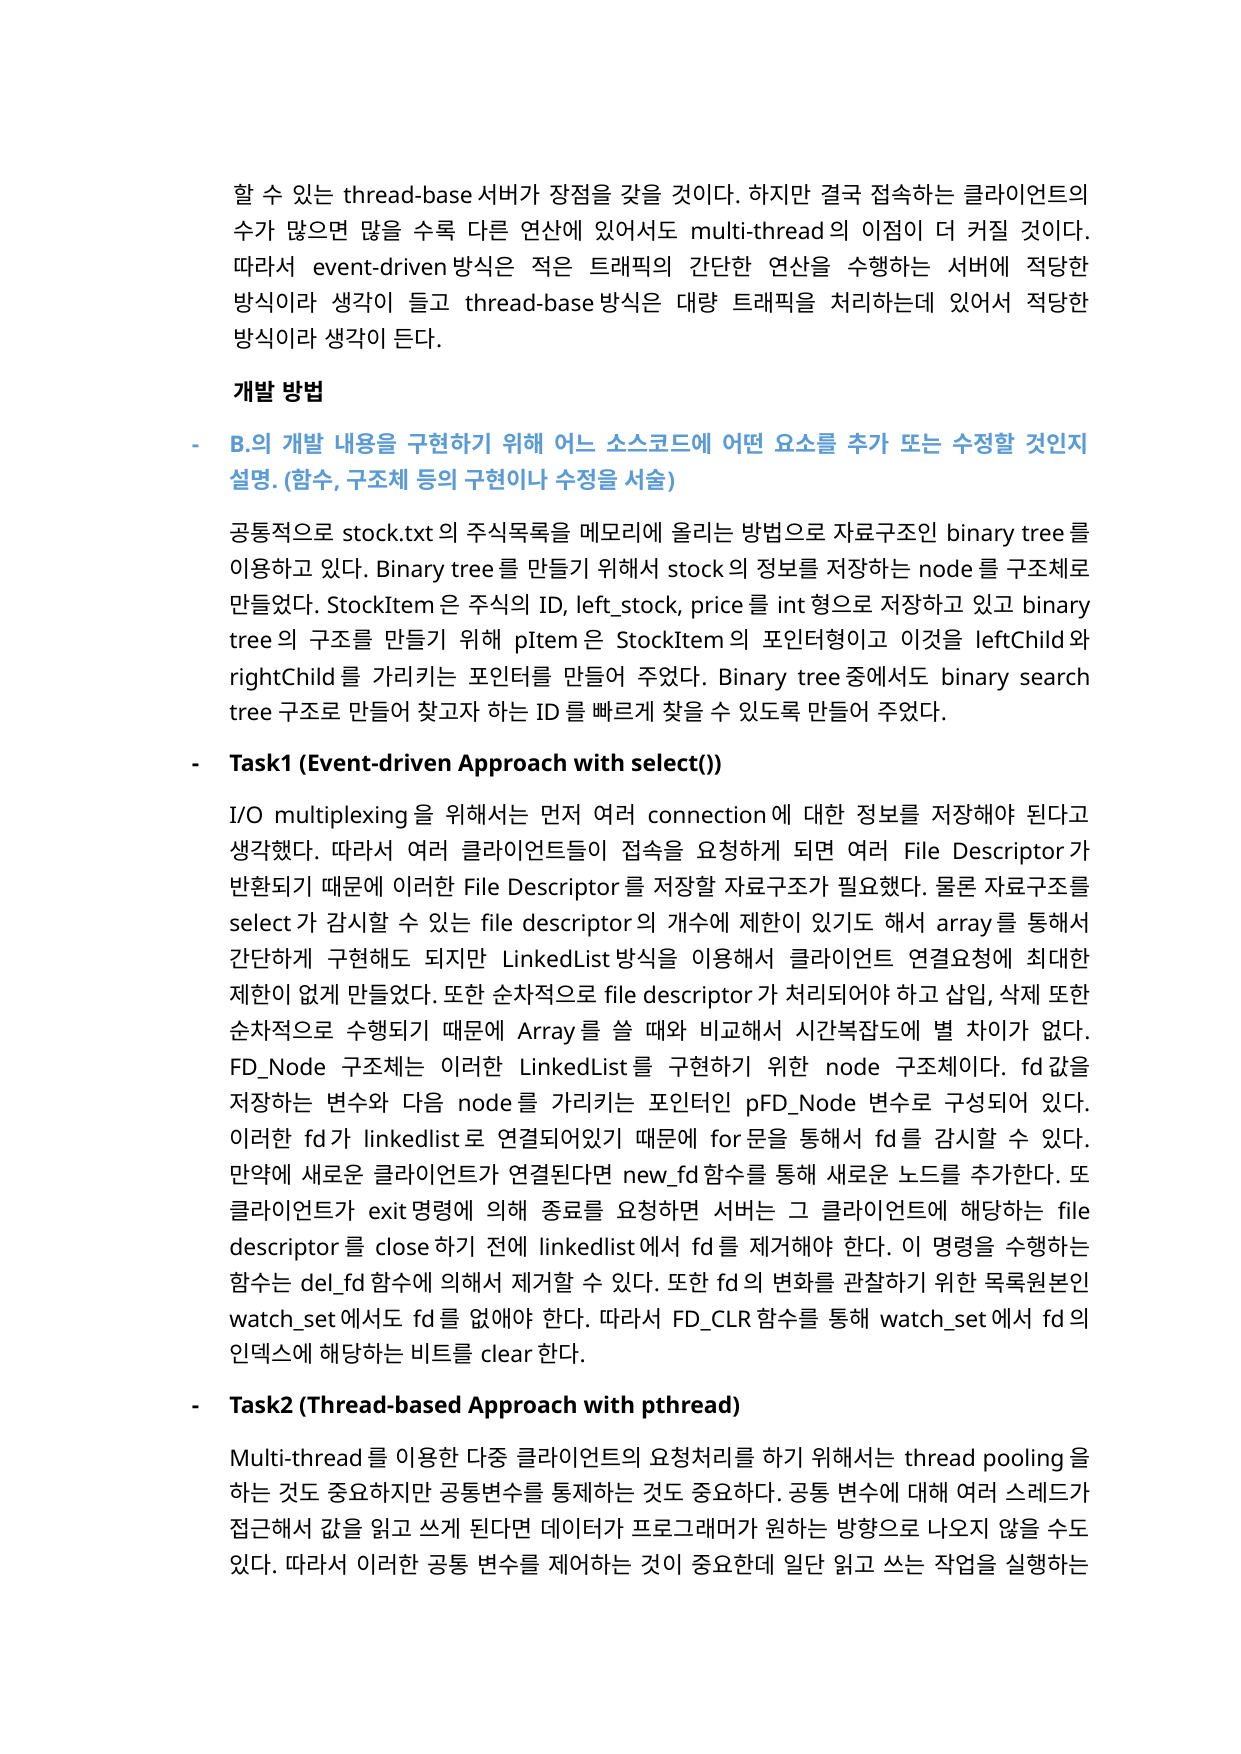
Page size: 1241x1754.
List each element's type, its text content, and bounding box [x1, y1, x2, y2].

list Task1 (Event-driven Approach with select()) [192, 747, 1090, 778]
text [233, 177, 1090, 354]
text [229, 1439, 1090, 1580]
list I/O multiplexing을 위해서는 먼저 여러 connection에 대한 정보를 저장해야 된다고 생각했다. 따라서 여러 클라이언트들이 접속을 요청하게 되면 여러 File Descriptor가 반환되기 때문에 이러한 File Descriptor를 저장할 자료구조가 필요했다. 물론 자료구조를 select가 감시할 수 있는 file descriptor의 개수에 제한이 있기도 해서 array를 통해서 간단하게 구현해도 되지만 LinkedList방식을 이용해서 클라이언트 연결요청에 최대한 제한이 없게 만들었다. 또한 순차적으로 file descriptor가 처리되어야 하고 삽입, 삭제 또한 순차적으로 수행되기 때문에 Array를 쓸 때와 비교해서 시간복잡도에 별 차이가 없다. FD_Node 구조체는 이러한 LinkedList를 구현하기 위한 node 구조체이다. fd값을 저장하는 변수와 다음 node를 가리키는 포인터인 pFD_Node 변수로 구성되어 있다. 이러한 fd가 linkedlist로 연결되어있기 때문에 for문을 통해서 fd를 감시할 수 있다. 만약에 새로운 클라이언트가 연결된다면 new_fd함수를 통해 새로운 노드를 추가한다. 또 클라이언트가 exit명령에 의해 종료를 요청하면 서버는 그 클라이언트에 해당하는 file descriptor를 close하기 전에 linkedlist에서 fd를 제거해야 한다. 이 명령을 수행하는 함수는 del_fd함수에 의해서 제거할 수 있다. 또한 fd의 변화를 관찰하기 위한 목록원본인 watch_set에서도 fd를 없애야 한다. 따라서 FD_CLR함수를 통해 watch_set에서 fd의 인덱스에 해당하는 비트를 clear한다. [229, 797, 1090, 1370]
list 공통적으로 stock.txt의 주식목록을 메모리에 올리는 방법으로 자료구조인 binary tree를 이용하고 있다. Binary tree를 만들기 위해서 stock의 정보를 저장하는 node를 구조체로 만들었다. StockItem은 주식의 ID, left_stock, price를 int형으로 저장하고 있고 binary tree의 구조를 만들기 위해 pItem은 StockItem의 포인터형이고 이것을 leftChild와 rightChild를 가리키는 포인터를 만들어 주었다. Binary tree중에서도 binary search tree 구조로 만들어 찾고자 하는 ID를 빠르게 찾을 수 있도록 만들어 주었다. [229, 514, 1090, 728]
list Task2 (Thread-based Approach with pthread) [192, 1389, 1090, 1420]
text 개발 방법 [233, 373, 1090, 407]
list B.의 개발 내용을 구현하기 위해 어느 소스코드에 어떤 요소를 추가 또는 수정할 것인지 설명. (함수, 구조체 등의 구현이나 수정을 서술) [192, 426, 1090, 495]
